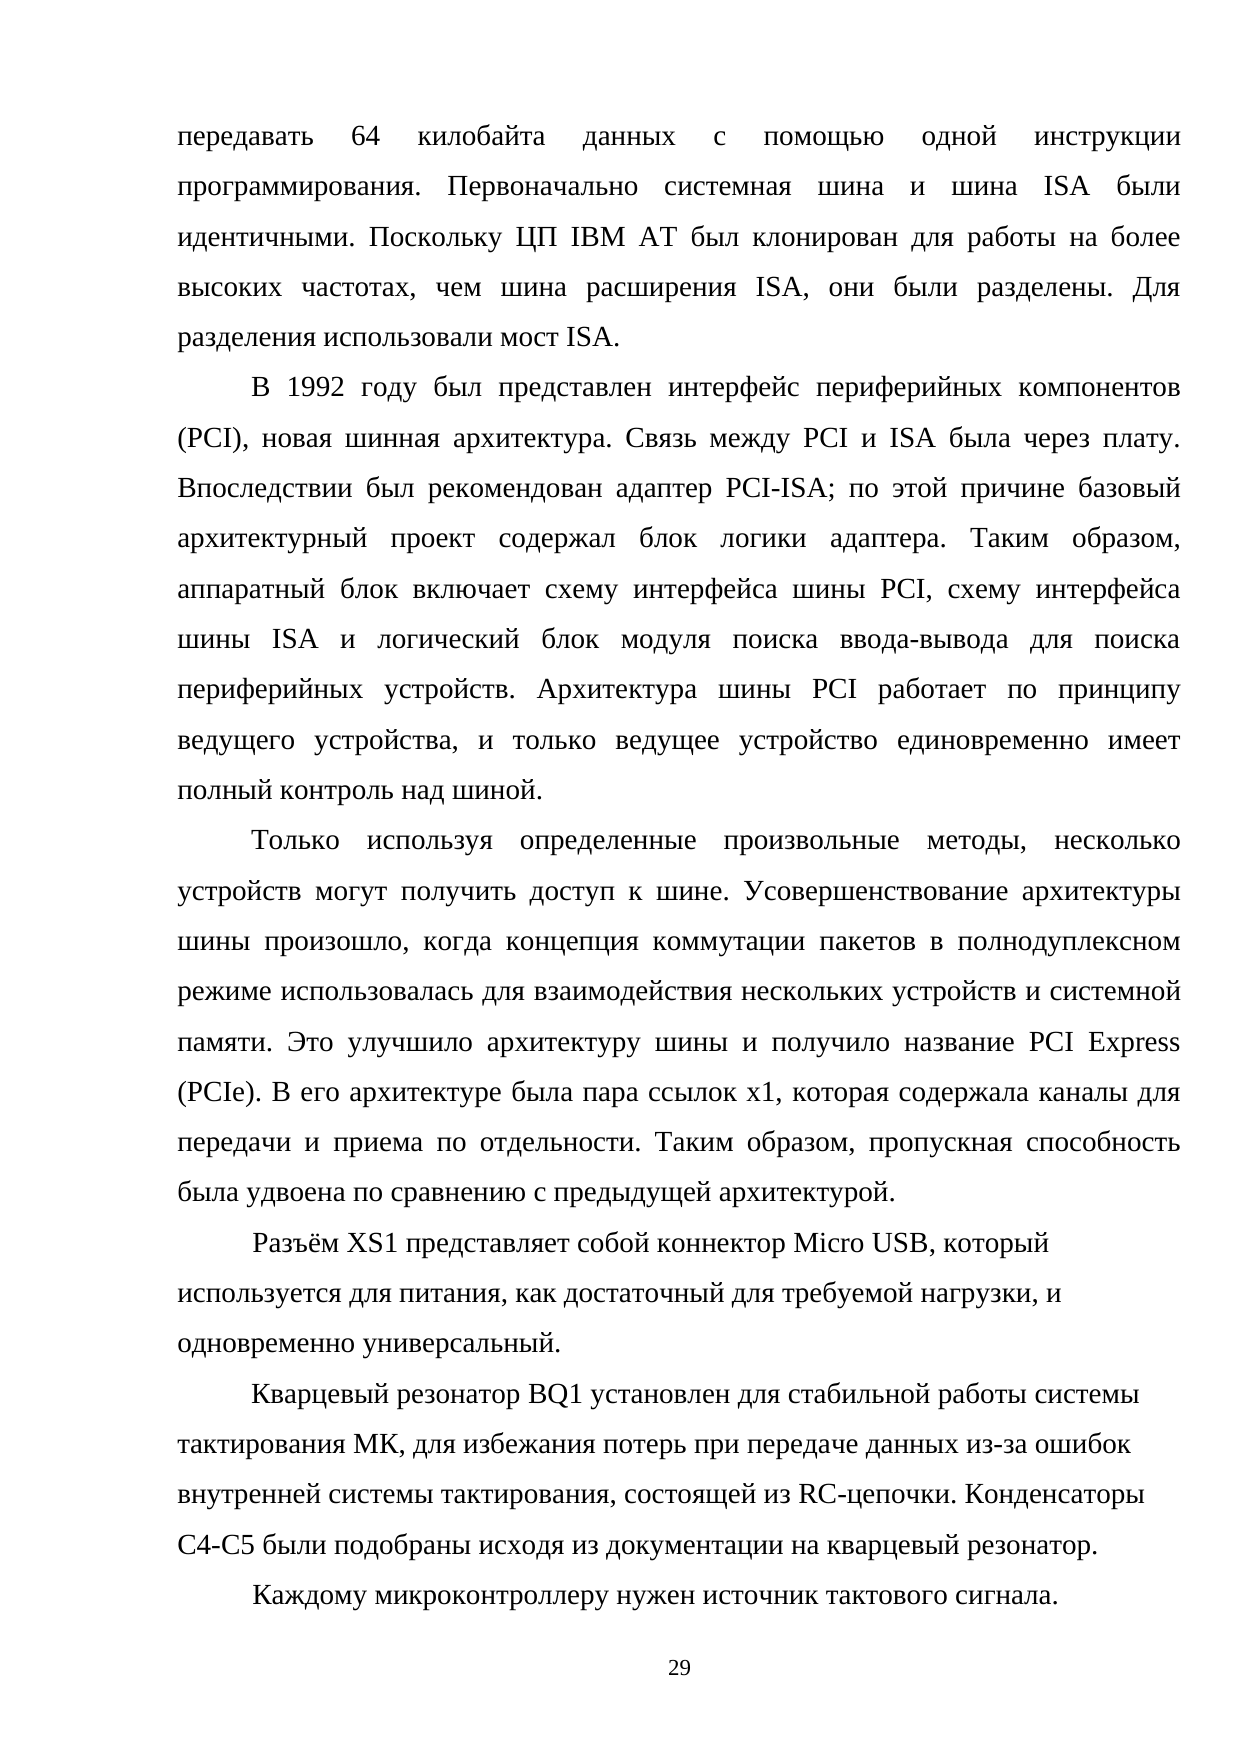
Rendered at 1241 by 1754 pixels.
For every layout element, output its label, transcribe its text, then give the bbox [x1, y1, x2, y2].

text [177, 1577, 1182, 1611]
text В 1992 году был представлен интерфейс периферийных компонентов (PCI), новая шинная архитектура. Связь между PCI и ISA была через плату. Впоследствии был рекомендован адаптер PCI-ISA; по этой причине базовый архитектурный проект содержал блок логики адаптера. Таким образом, аппаратный блок включает схему интерфейса шины PCI, схему интерфейса шины ISA и логический блок модуля поиска ввода-вывода для поиска периферийных устройств. Архитектура шины PCI работает по принципу ведущего устройства, и только ведущее устройство единовременно имеет полный контроль над шиной. [177, 369, 1182, 806]
text Только используя определенные произвольные методы, несколько устройств могут получить доступ к шине. Усовершенствование архитектуры шины произошло, когда концепция коммутации пакетов в полнодуплексном режиме использовалась для взаимодействия нескольких устройств и системной памяти. Это улучшило архитектуру шины и получило название PCI Express (PCIe). В его архитектуре была пара ссылок x1, которая содержала каналы для передачи и приема по отдельности. Таким образом, пропускная способность была удвоена по сравнению с предыдущей архитектурой. [177, 822, 1182, 1208]
text Разъём XS1 представляет собой коннектор Micro USB, который используется для питания, как достаточный для требуемой нагрузки, и одновременно универсальный. Кварцевый резонатор BQ1 установлен для стабильной работы системы тактирования МК, для избежания потерь при передаче данных из-за ошибок внутренней системы тактирования, состоящей из RC-цепочки. Конденсаторы С4-С5 были подобраны исходя из документации на кварцевый резонатор. [177, 1225, 1182, 1560]
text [177, 118, 1182, 353]
